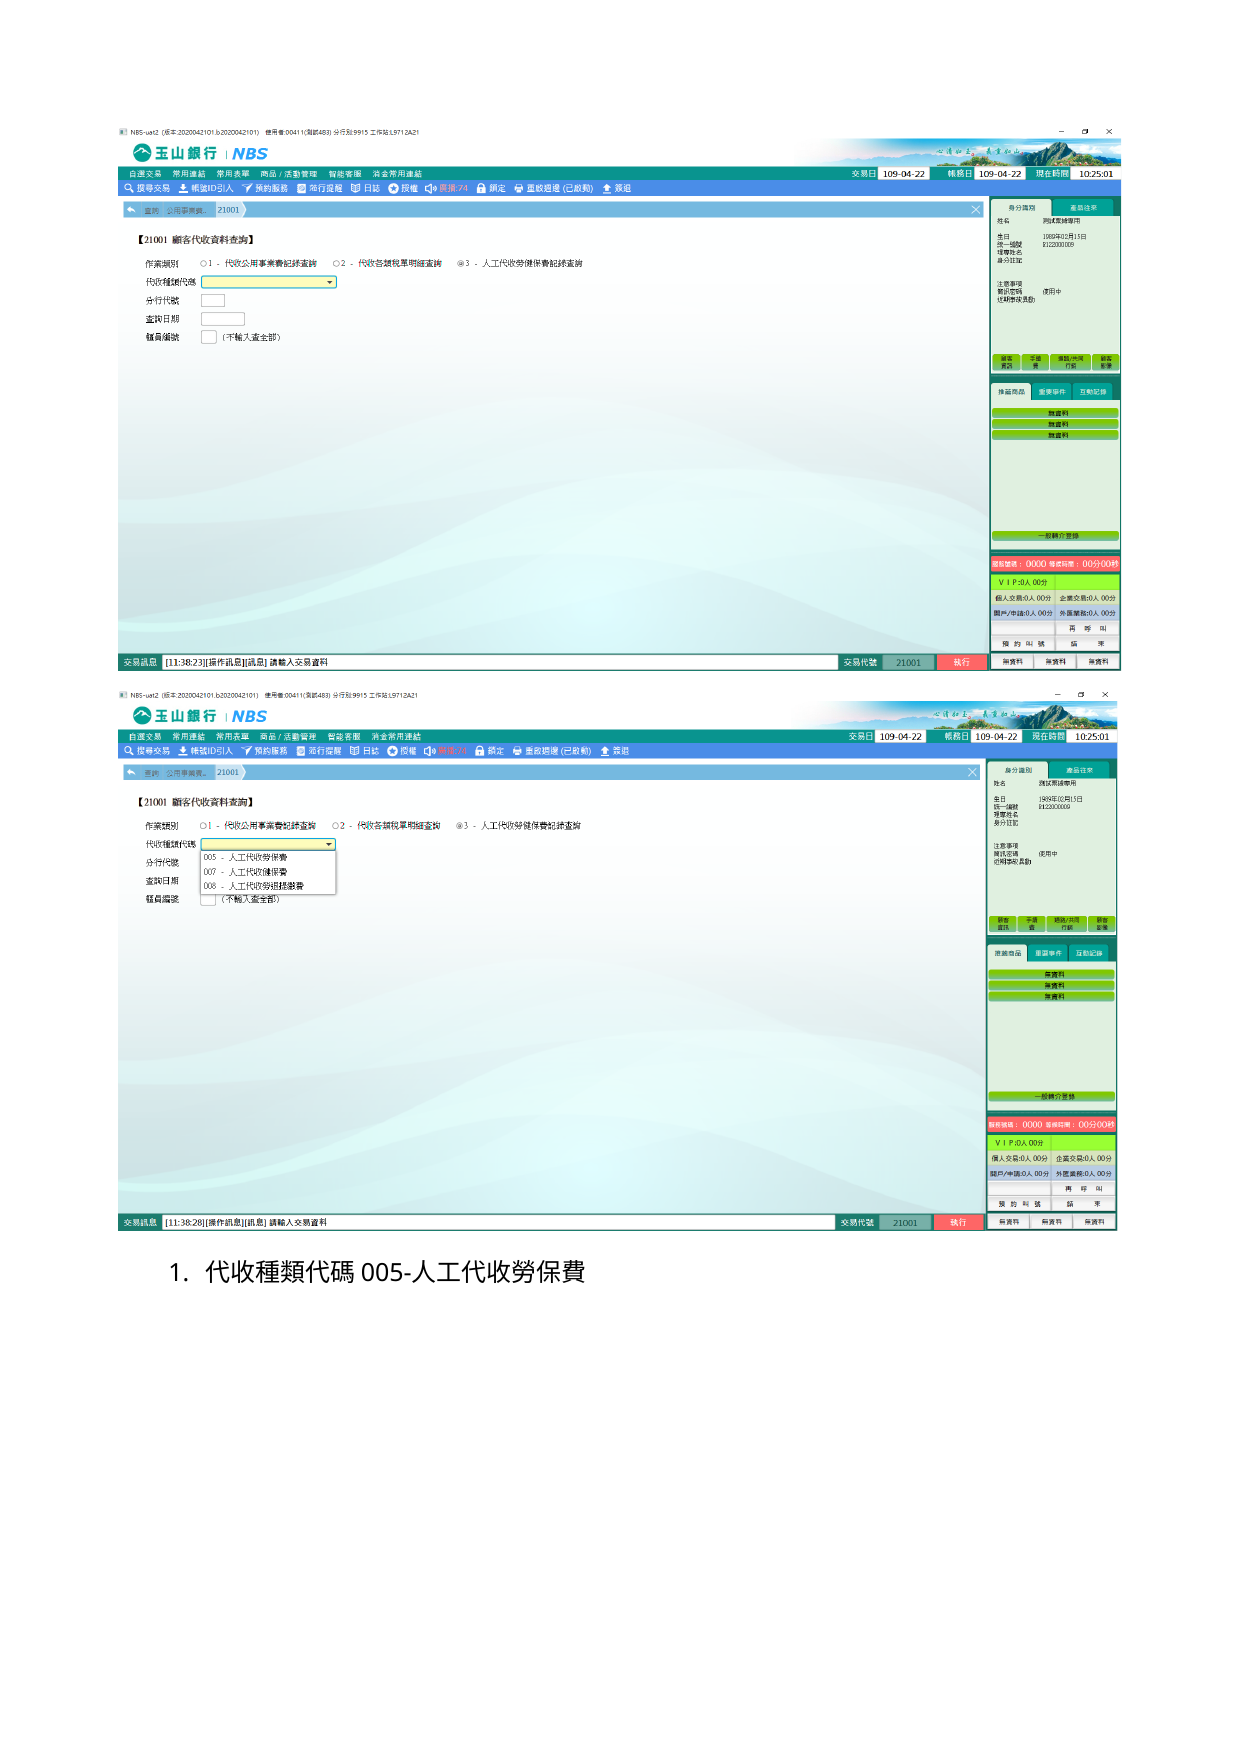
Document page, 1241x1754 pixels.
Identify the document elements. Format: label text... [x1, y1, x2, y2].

list 代收種類代碼005-人工代收勞保費 [168, 1252, 1122, 1289]
picture [118, 689, 1118, 1231]
picture [118, 127, 1122, 671]
